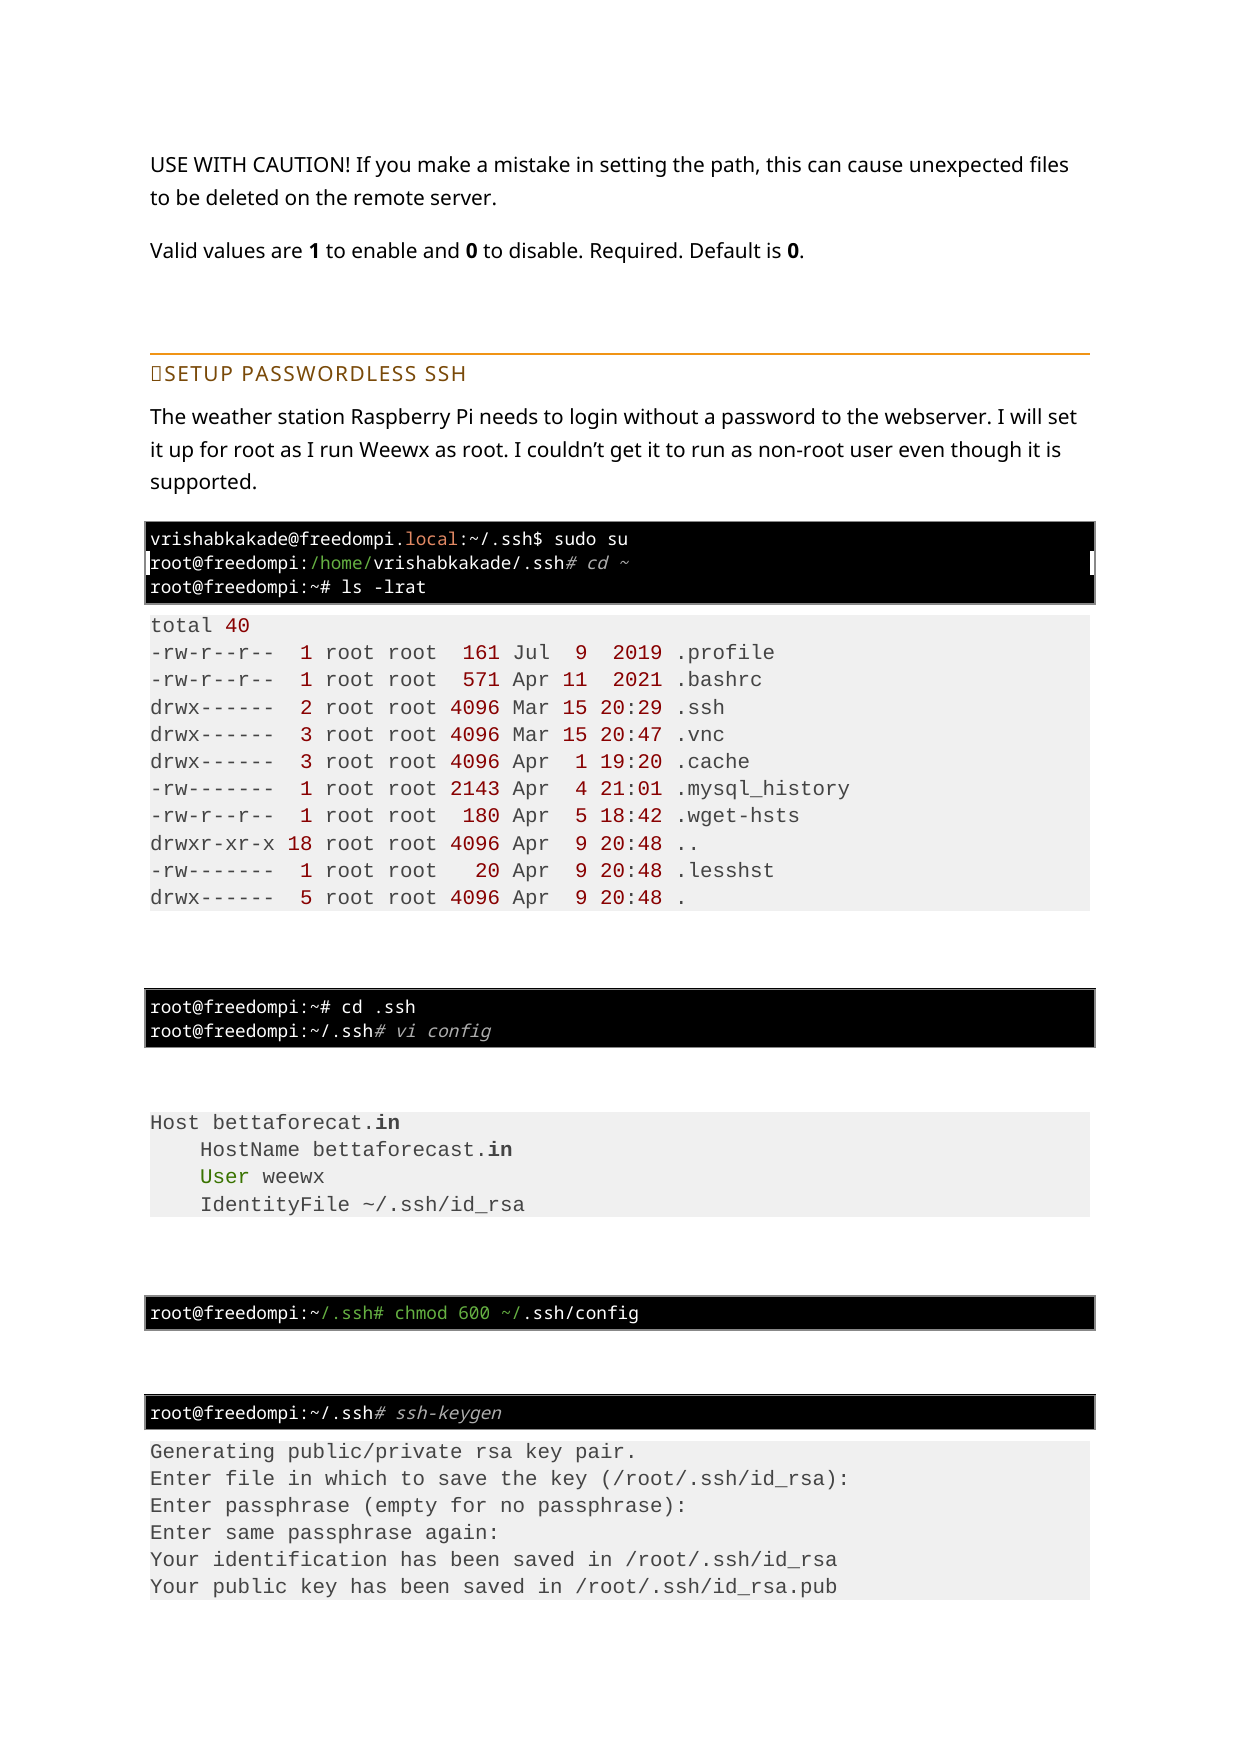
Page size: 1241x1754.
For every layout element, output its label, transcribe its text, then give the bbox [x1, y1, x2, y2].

text root@freedompi:~/.ssh# ssh-keygen [146, 1396, 1094, 1429]
text total 40 -rw-r--r-- 1 root root 161 Jul 9 2019 .profile -rw-r--r-- 1 root root 571 Apr 11 2021 .bashrc drwx------ 2 root root 4096 Mar 15 20:29 .ssh drwx------ 3 root root 4096 Mar 15 20:47 .vnc drwx------ 3 root root 4096 Apr 1 19:20 .cache -rw------- 1 root root 2143 Apr 4 21:01 .mysql_history -rw-r--r-- 1 root root 180 Apr 5 18:42 .wget-hsts drwxr-xr-x 18 root root 4096 Apr 9 20:48 .. -rw------- 1 root root 20 Apr 9 20:48 .lesshst drwx------ 5 root root 4096 Apr 9 20:48 . [150, 615, 1090, 911]
text Host bettaforecat.in HostName bettaforecast.in User weewx IdentityFile ~/.ssh/id_rsa [150, 1112, 1090, 1217]
text vrishabkakade@freedompi.local:~/.ssh$ sudo su [146, 522, 1094, 551]
text The weather station Raspberry Pi needs to login without a password to the webserver. I will set it up for root as I run Weewx as root. I couldn’t get it to run as non-root user even though it is supported. [150, 402, 1090, 496]
subtitle 🔐Setup passwordless SSH [150, 355, 1090, 387]
text root@freedompi:~# ls -lrat [146, 569, 1094, 603]
text USE WITH CAUTION! If you make a mistake in setting the path, this can cause unexpected files to be deleted on the remote server. [150, 150, 1090, 211]
text root@freedompi:~# cd .ssh [146, 990, 1094, 1013]
text root@freedompi:~/.ssh# chmod 600 ~/.ssh/config [146, 1297, 1094, 1329]
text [150, 1441, 1090, 1600]
text root@freedompi:/home/vrishabkakade/.ssh# cd ~ [150, 551, 1090, 569]
text root@freedompi:~/.ssh# vi config [146, 1013, 1094, 1047]
text Valid values are 1 to enable and 0 to disable. Required. Default is 0. [150, 236, 1090, 264]
